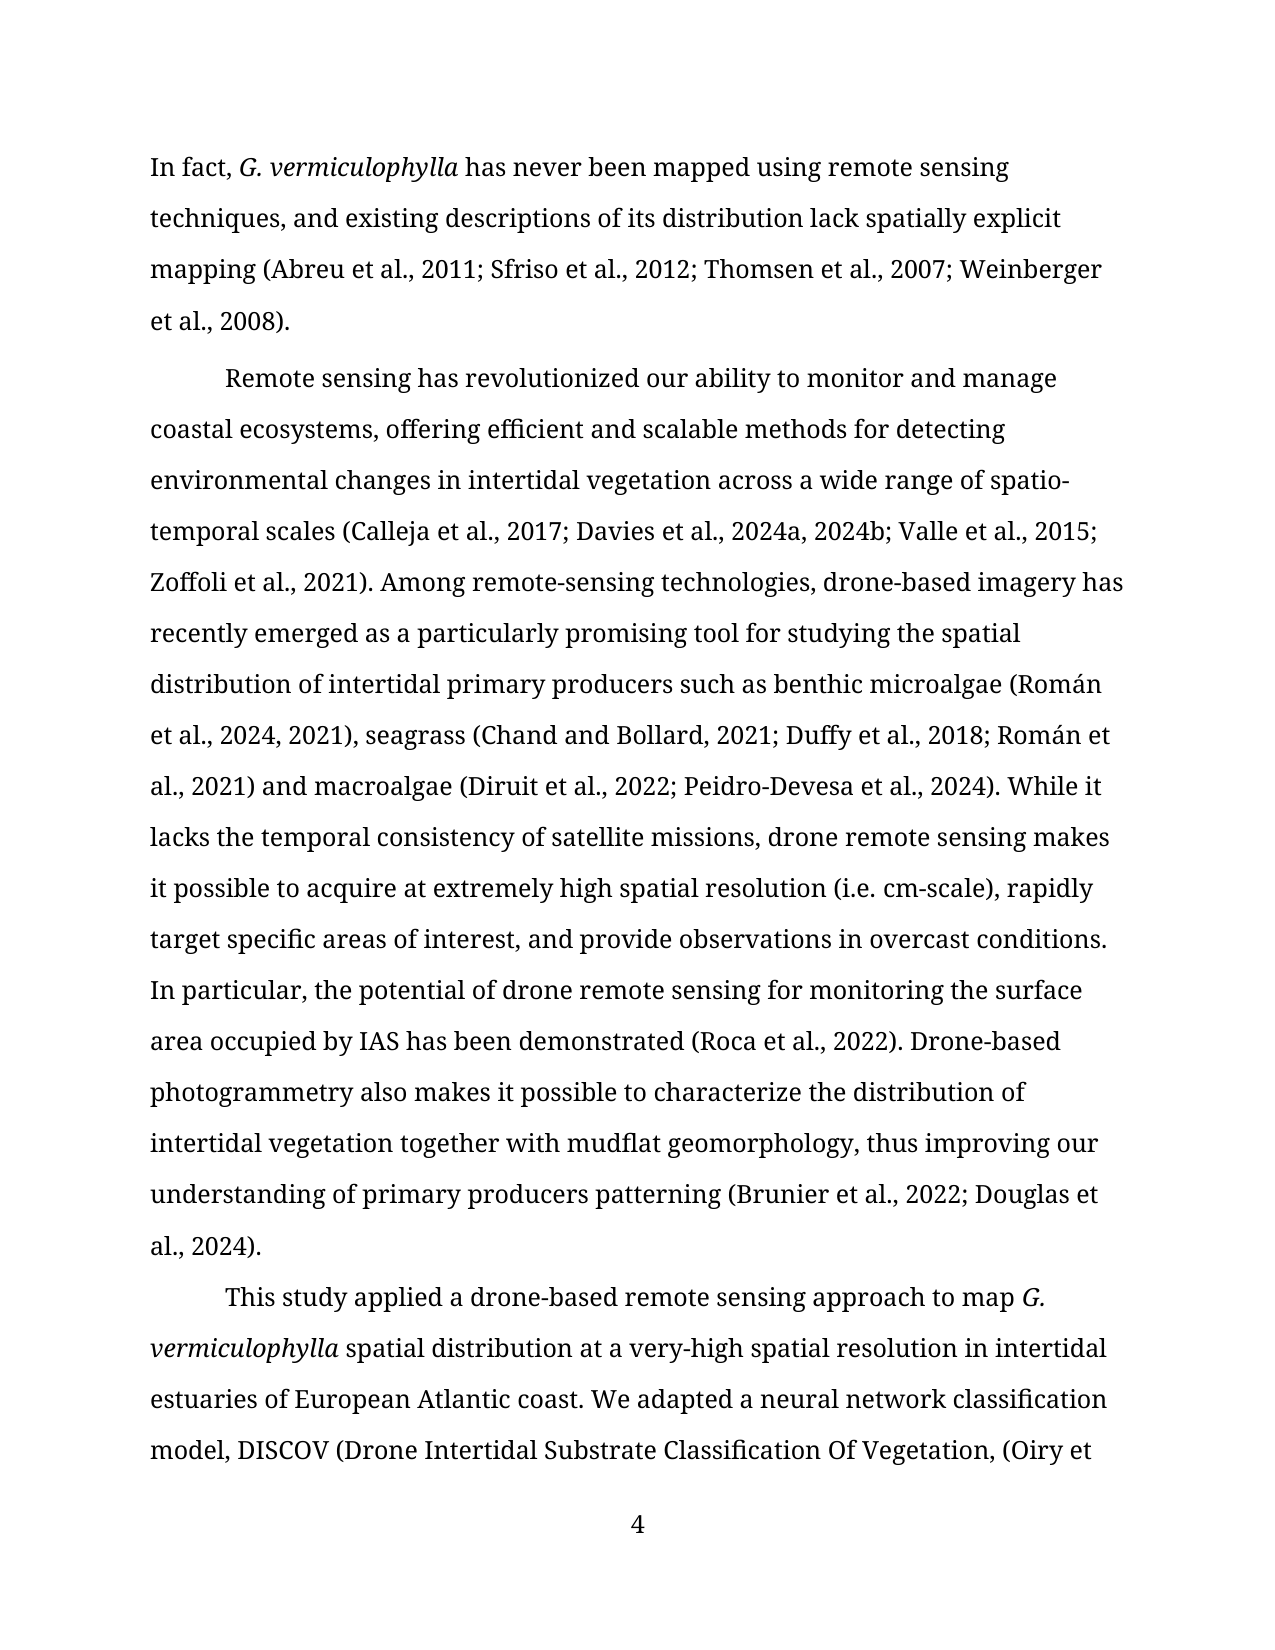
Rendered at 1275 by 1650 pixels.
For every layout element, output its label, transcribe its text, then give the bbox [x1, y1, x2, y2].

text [150, 1279, 1125, 1466]
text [150, 150, 1125, 337]
text Remote sensing has revolutionized our ability to monitor and manage coastal ecosystems, offering efficient and scalable methods for detecting environmental changes in intertidal vegetation across a wide range of spatio-temporal scales (Calleja et al., 2017; Davies et al., 2024a, 2024b; Valle et al., 2015; Zoffoli et al., 2021). Among remote-sensing technologies, drone-based imagery has recently emerged as a particularly promising tool for studying the spatial distribution of intertidal primary producers such as benthic microalgae (Román et al., 2024, 2021), seagrass (Chand and Bollard, 2021; Duffy et al., 2018; Román et al., 2021) and macroalgae (Diruit et al., 2022; Peidro-Devesa et al., 2024). While it lacks the temporal consistency of satellite missions, drone remote sensing makes it possible to acquire at extremely high spatial resolution (i.e. cm-scale), rapidly target specific areas of interest, and provide observations in overcast conditions. In particular, the potential of drone remote sensing for monitoring the surface area occupied by IAS has been demonstrated (Roca et al., 2022). Drone-based photogrammetry also makes it possible to characterize the distribution of intertidal vegetation together with mudflat geomorphology, thus improving our understanding of primary producers patterning (Brunier et al., 2022; Douglas et al., 2024). [150, 360, 1125, 1262]
